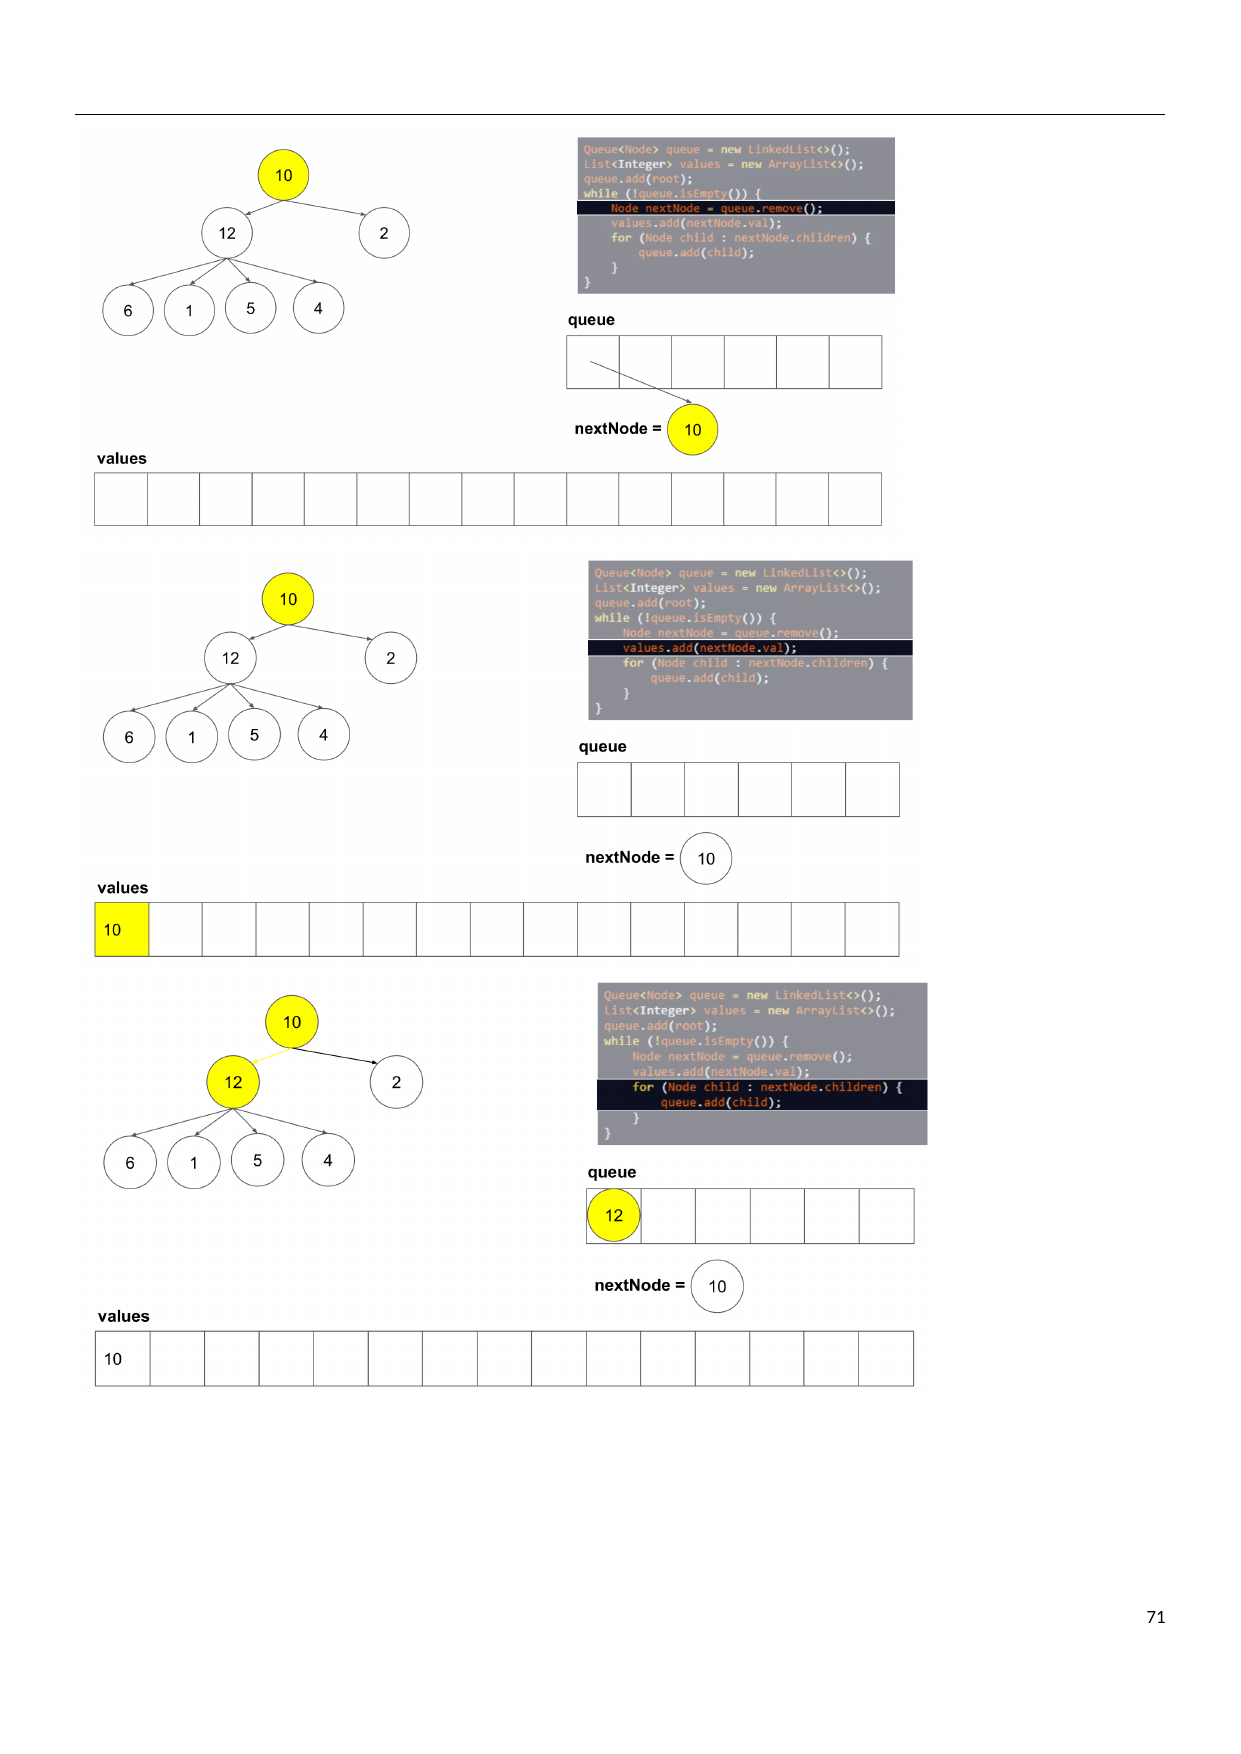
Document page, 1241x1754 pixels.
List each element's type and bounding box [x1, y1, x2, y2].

picture [75, 128, 903, 543]
picture [75, 551, 936, 1404]
